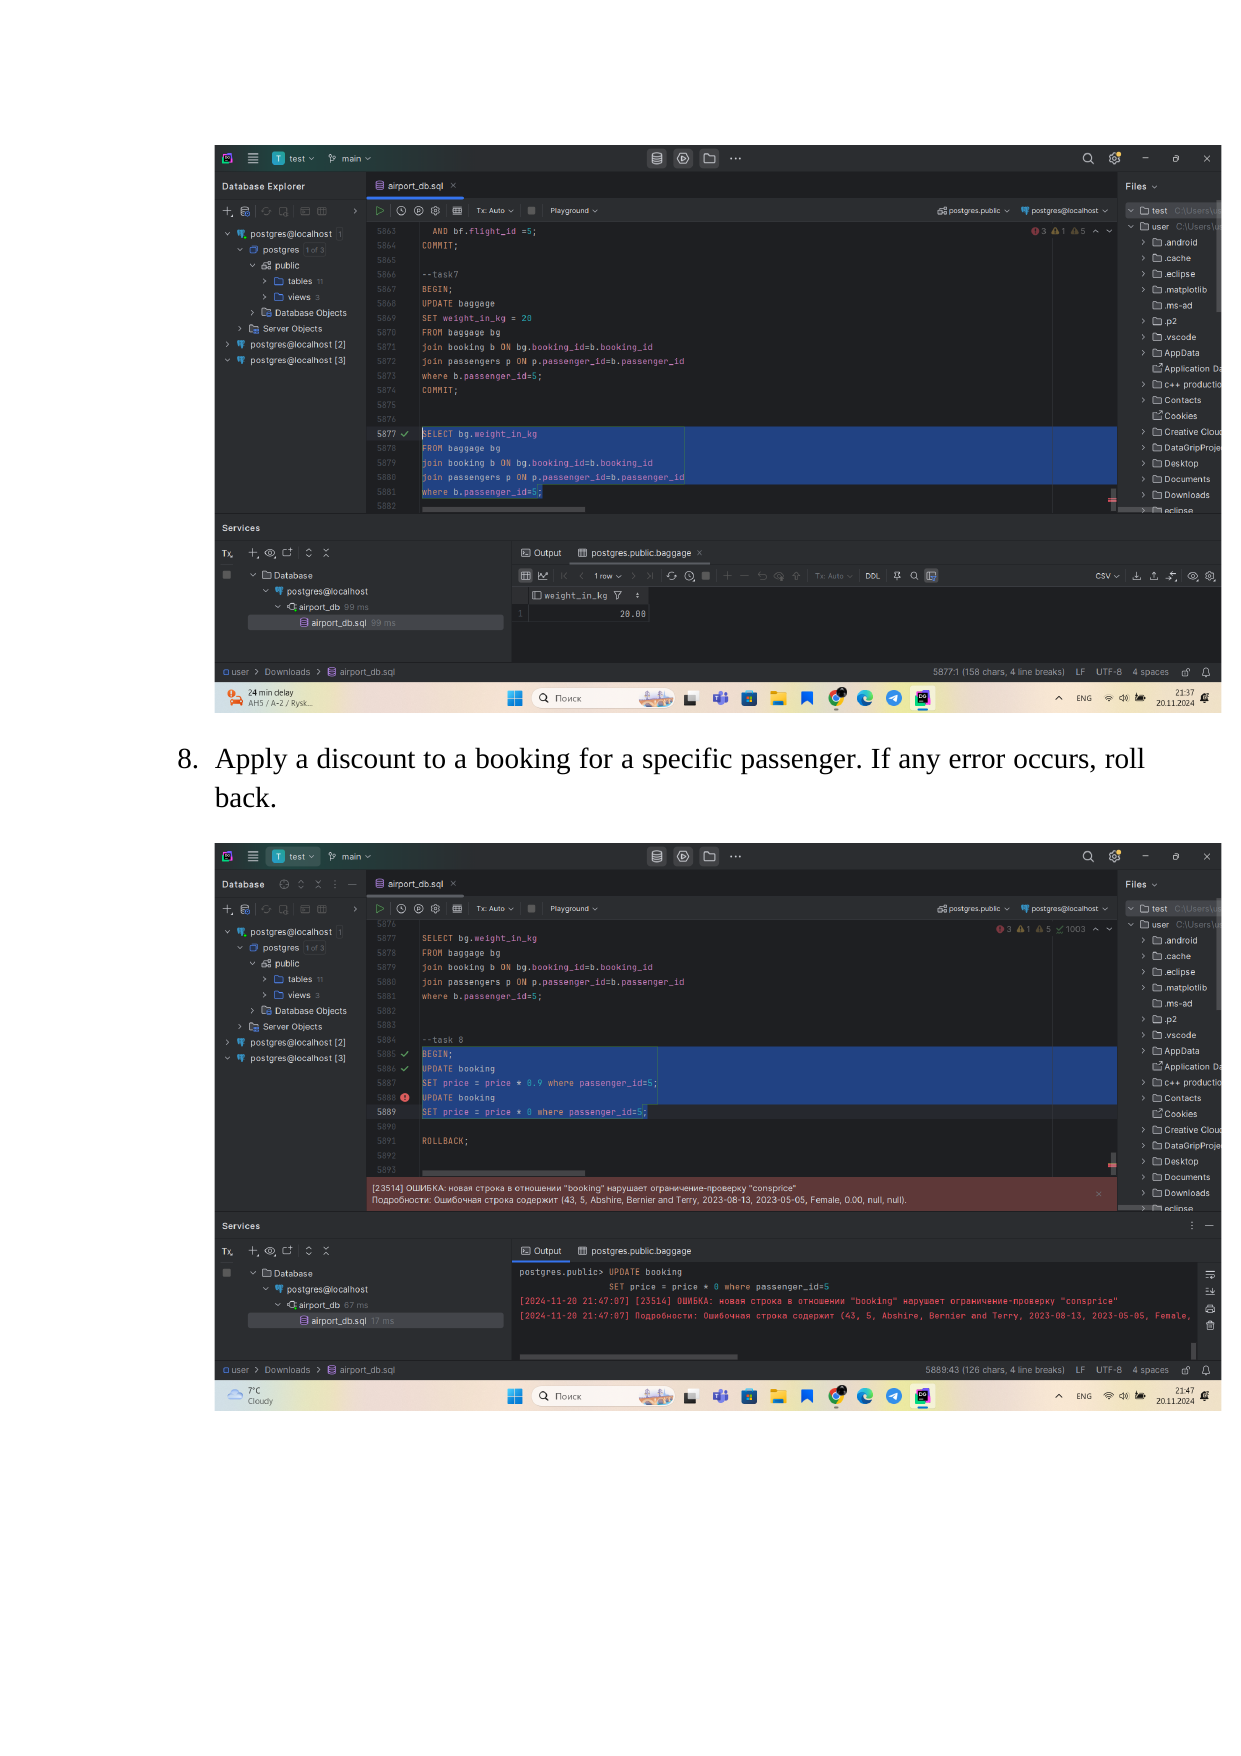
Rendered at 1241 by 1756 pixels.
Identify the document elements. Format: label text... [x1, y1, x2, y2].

picture [214, 843, 1222, 1411]
picture [214, 145, 1222, 713]
list Apply a discount to a booking for a specific passenger. If any error occurs, roll back. [177, 742, 1146, 814]
